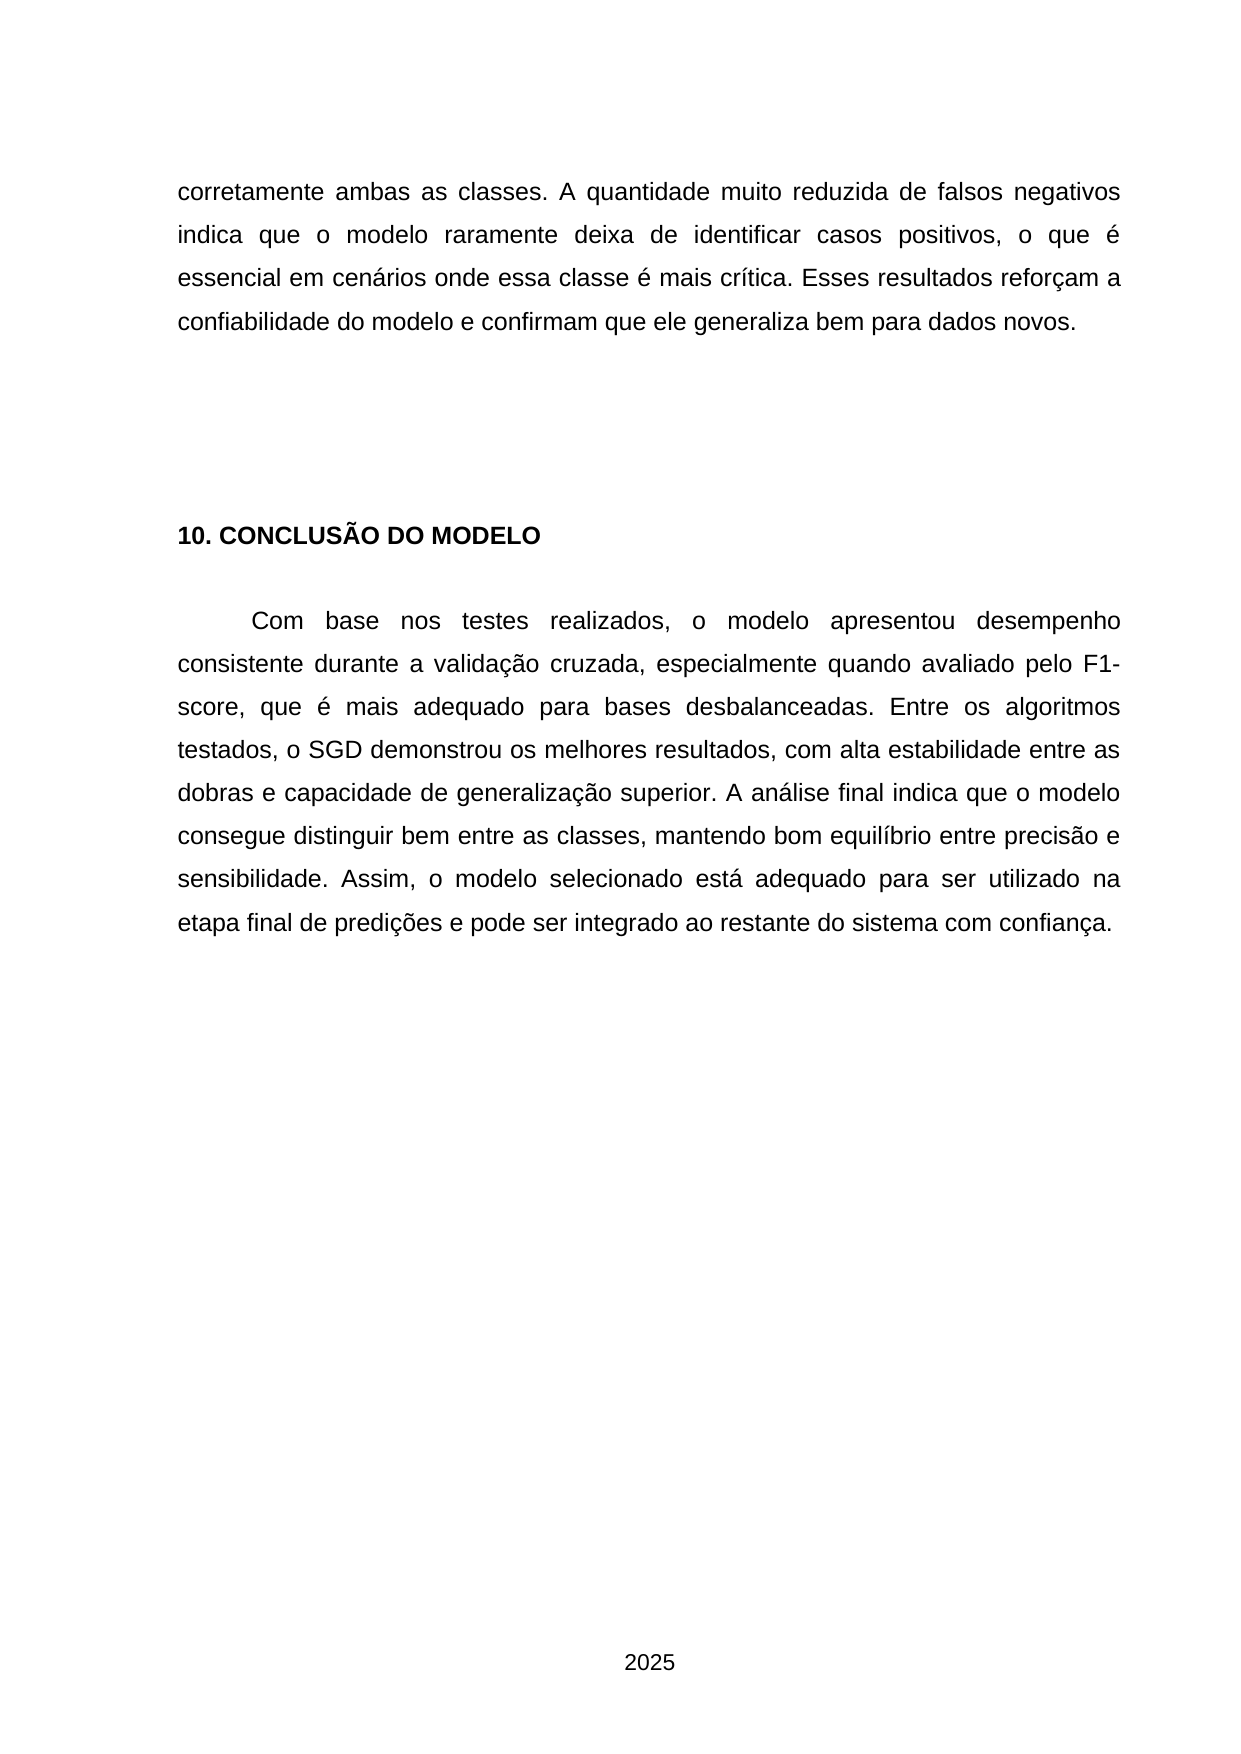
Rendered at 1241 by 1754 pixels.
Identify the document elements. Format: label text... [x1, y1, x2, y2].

subtitle 10. CONCLUSÃO DO MODELO [177, 521, 1122, 549]
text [177, 177, 1122, 335]
text Com base nos testes realizados, o modelo apresentou desempenho consistente durante a validação cruzada, especialmente quando avaliado pelo F1-score, que é mais adequado para bases desbalanceadas. Entre os algoritmos testados, o SGD demonstrou os melhores resultados, com alta estabilidade entre as dobras e capacidade de generalização superior. A análise final indica que o modelo consegue distinguir bem entre as classes, mantendo bom equilíbrio entre precisão e sensibilidade. Assim, o modelo selecionado está adequado para ser utilizado na etapa final de predições e pode ser integrado ao restante do sistema com confiança. [177, 606, 1122, 936]
